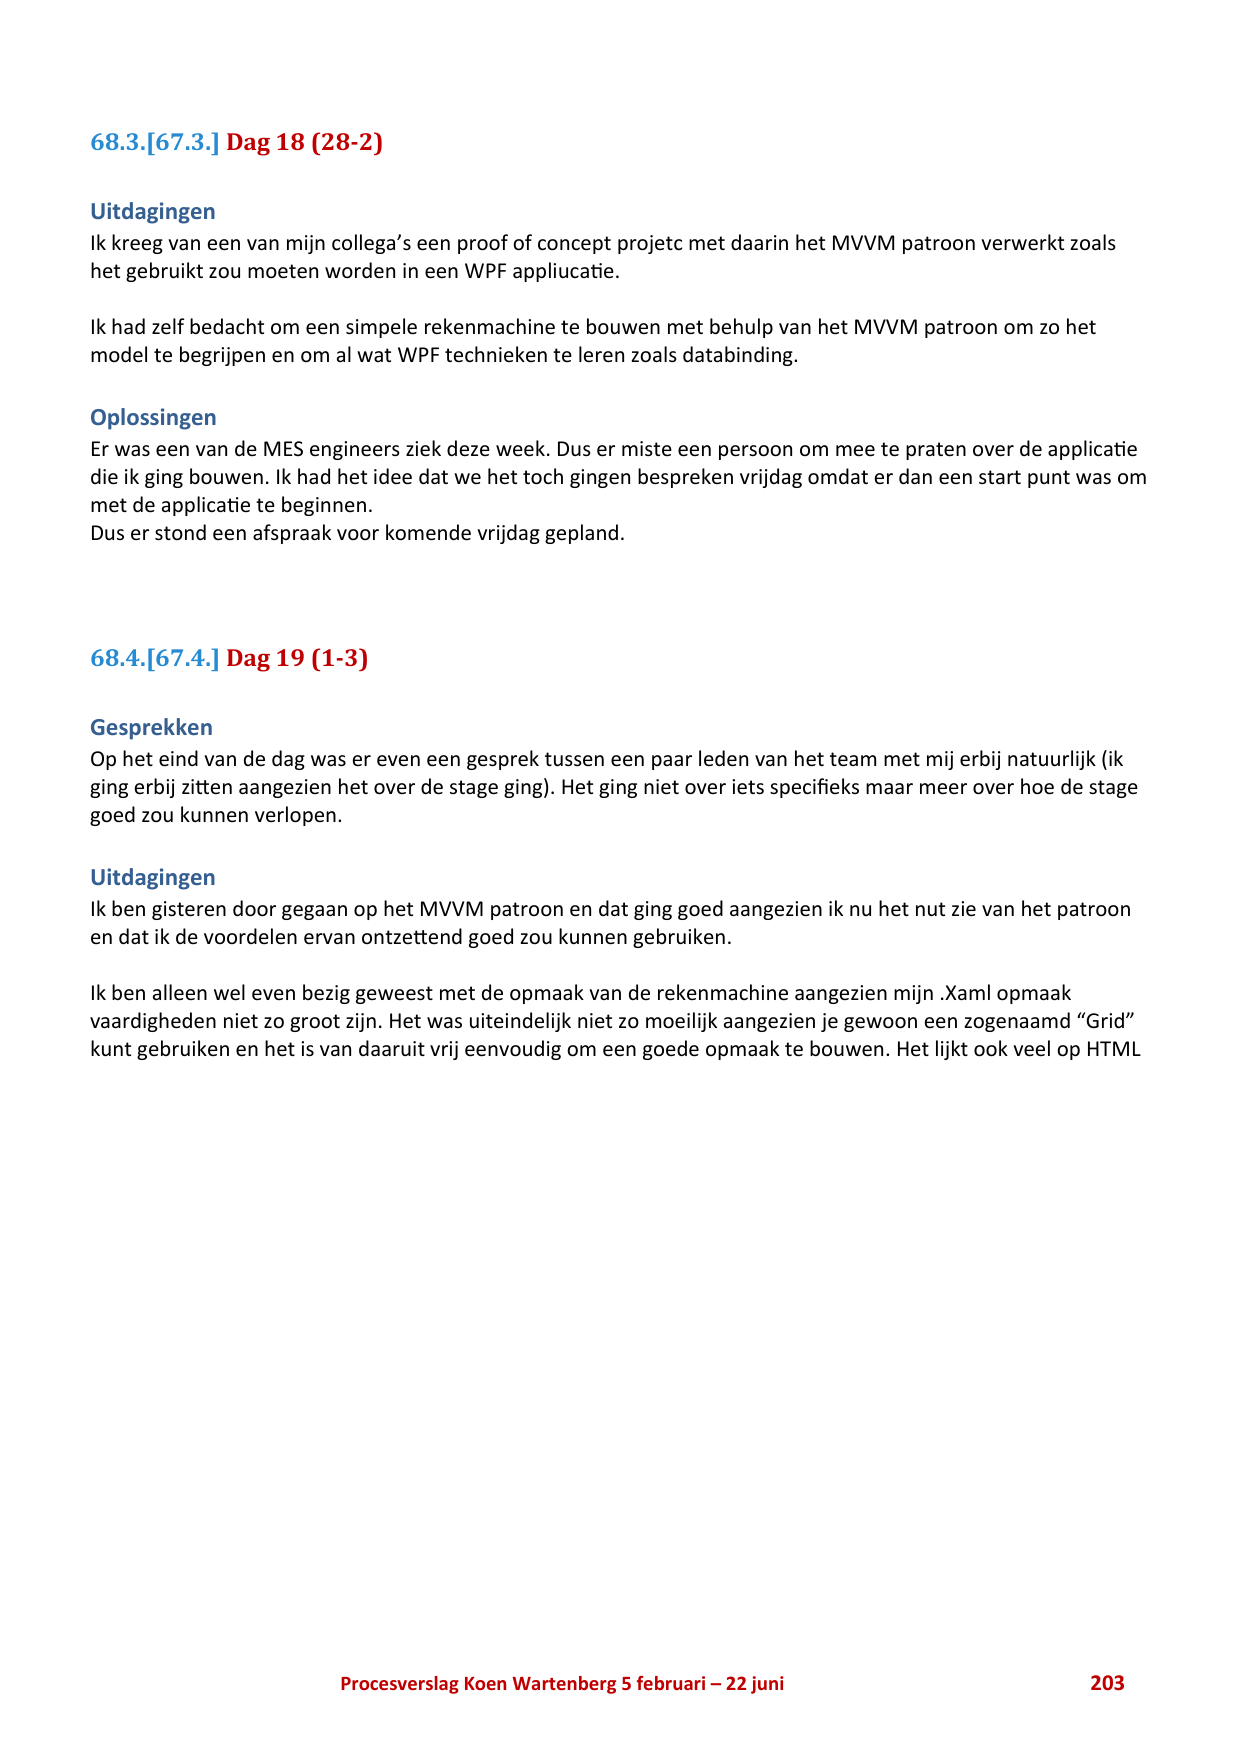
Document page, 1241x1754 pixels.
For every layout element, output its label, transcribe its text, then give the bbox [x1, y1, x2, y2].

text Uitdagingen [90, 861, 1150, 892]
subtitle Dag 19 (1-3) [90, 643, 1150, 672]
text Ik ben gisteren door gegaan op het MVVM patroon en dat ging goed aangezien ik nu het nut zie van het patroon en dat ik de voordelen ervan ontzettend goed zou kunnen gebruiken. [90, 894, 1150, 950]
text Op het eind van de dag was er even een gesprek tussen een paar leden van het team met mij erbij natuurlijk (ik ging erbij zitten aangezien het over de stage ging). Het ging niet over iets specifieks maar meer over hoe de stage goed zou kunnen verlopen. [90, 744, 1150, 828]
text Er was een van de MES engineers ziek deze week. Dus er miste een persoon om mee te praten over de applicatie die ik ging bouwen. Ik had het idee dat we het toch gingen bespreken vrijdag omdat er dan een start punt was om met de applicatie te beginnen. [90, 434, 1150, 518]
text Ik had zelf bedacht om een simpele rekenmachine te bouwen met behulp van het MVVM patroon om zo het model te begrijpen en om al wat WPF technieken te leren zoals databinding. [90, 312, 1150, 368]
text Uitdagingen [90, 195, 1150, 226]
text Ik kreeg van een van mijn collega’s een proof of concept projetc met daarin het MVVM patroon verwerkt zoals het gebruikt zou moeten worden in een WPF appliucatie. [90, 228, 1150, 284]
text Dus er stond een afspraak voor komende vrijdag gepland. [90, 518, 1150, 546]
subtitle Dag 18 (28-2) [90, 127, 1150, 156]
text Gesprekken [90, 711, 1150, 742]
text Ik ben alleen wel even bezig geweest met de opmaak van de rekenmachine aangezien mijn .Xaml opmaak vaardigheden niet zo groot zijn. Het was uiteindelijk niet zo moeilijk aangezien je gewoon een zogenaamd “Grid” kunt gebruiken en het is van daaruit vrij eenvoudig om een goede opmaak te bouwen. Het lijkt ook veel op HTML [90, 978, 1150, 1062]
text Oplossingen [90, 401, 1150, 432]
